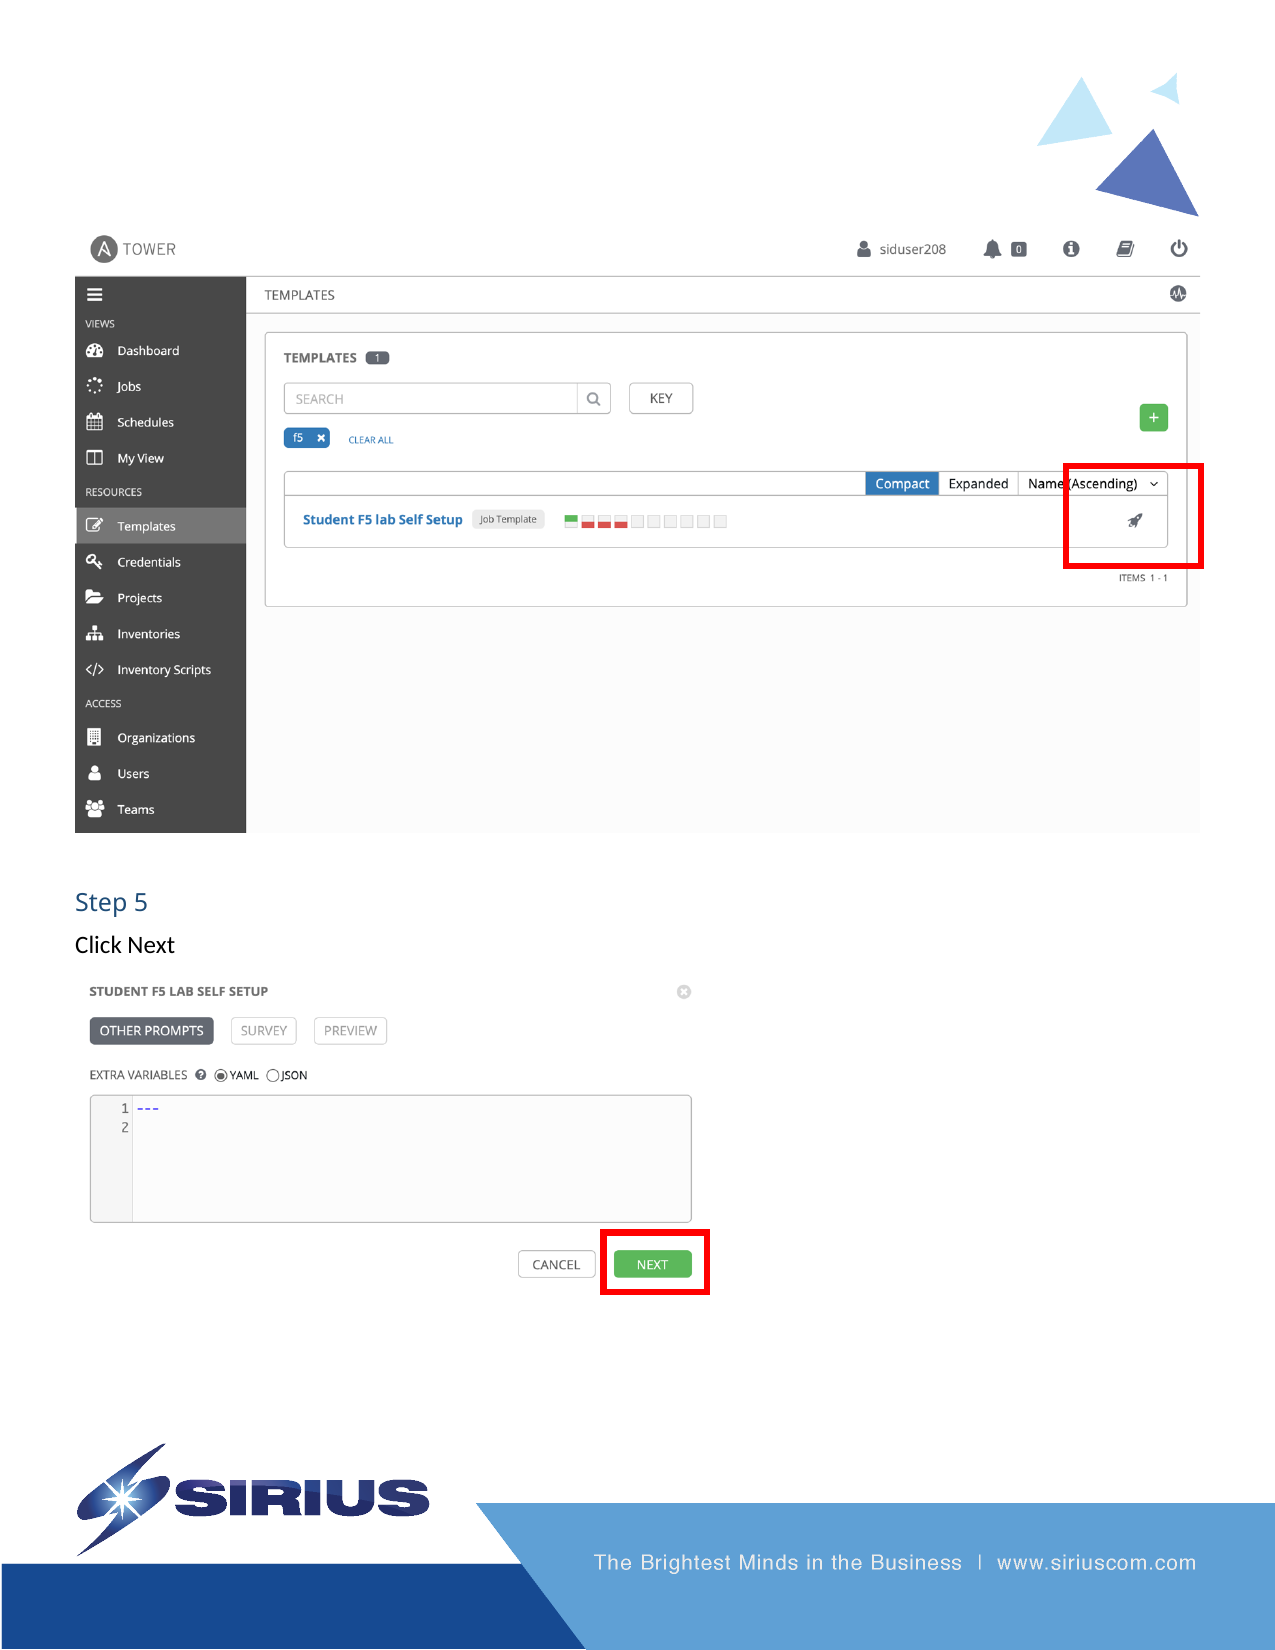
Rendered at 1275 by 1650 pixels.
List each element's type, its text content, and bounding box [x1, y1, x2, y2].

picture [0, 0, 1275, 1650]
text Click Next [75, 929, 1200, 960]
subtitle Step 5 [75, 885, 1200, 919]
